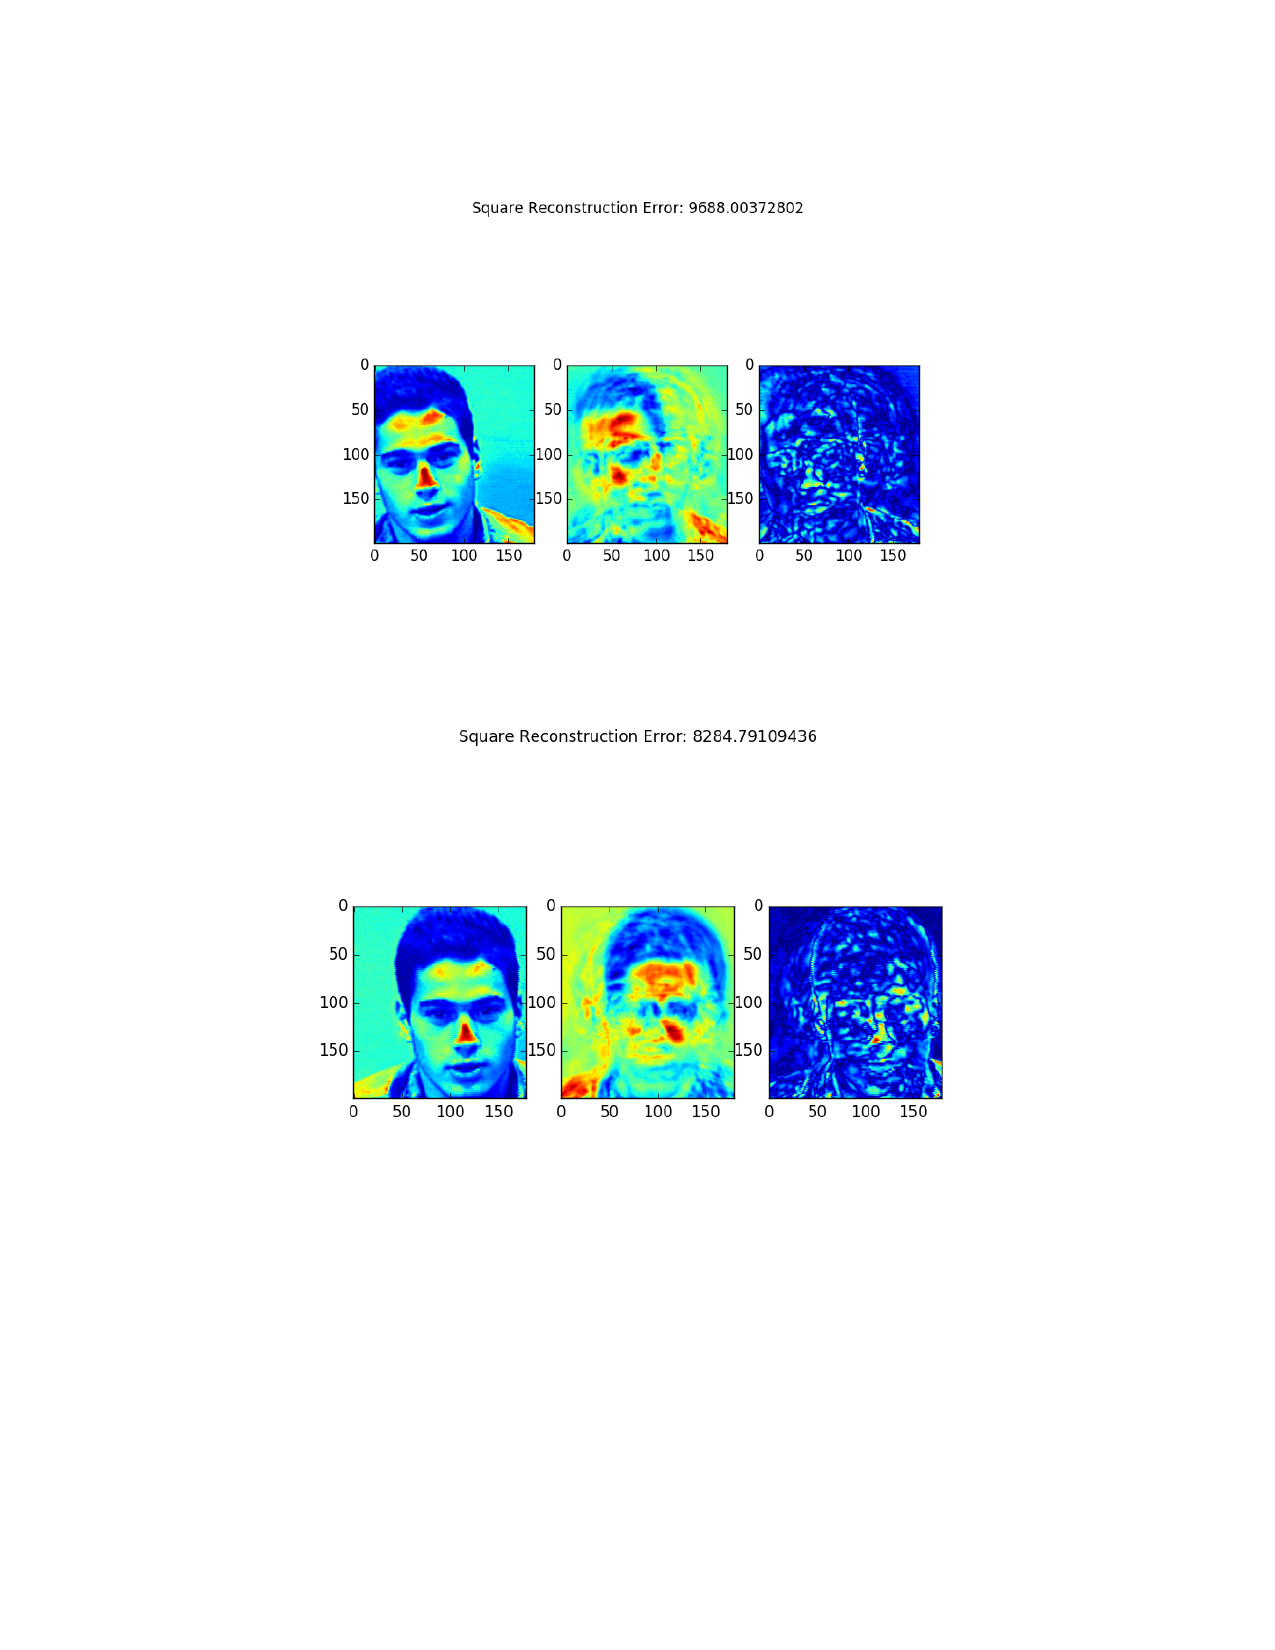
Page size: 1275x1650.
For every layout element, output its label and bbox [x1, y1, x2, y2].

picture [258, 190, 1017, 1287]
